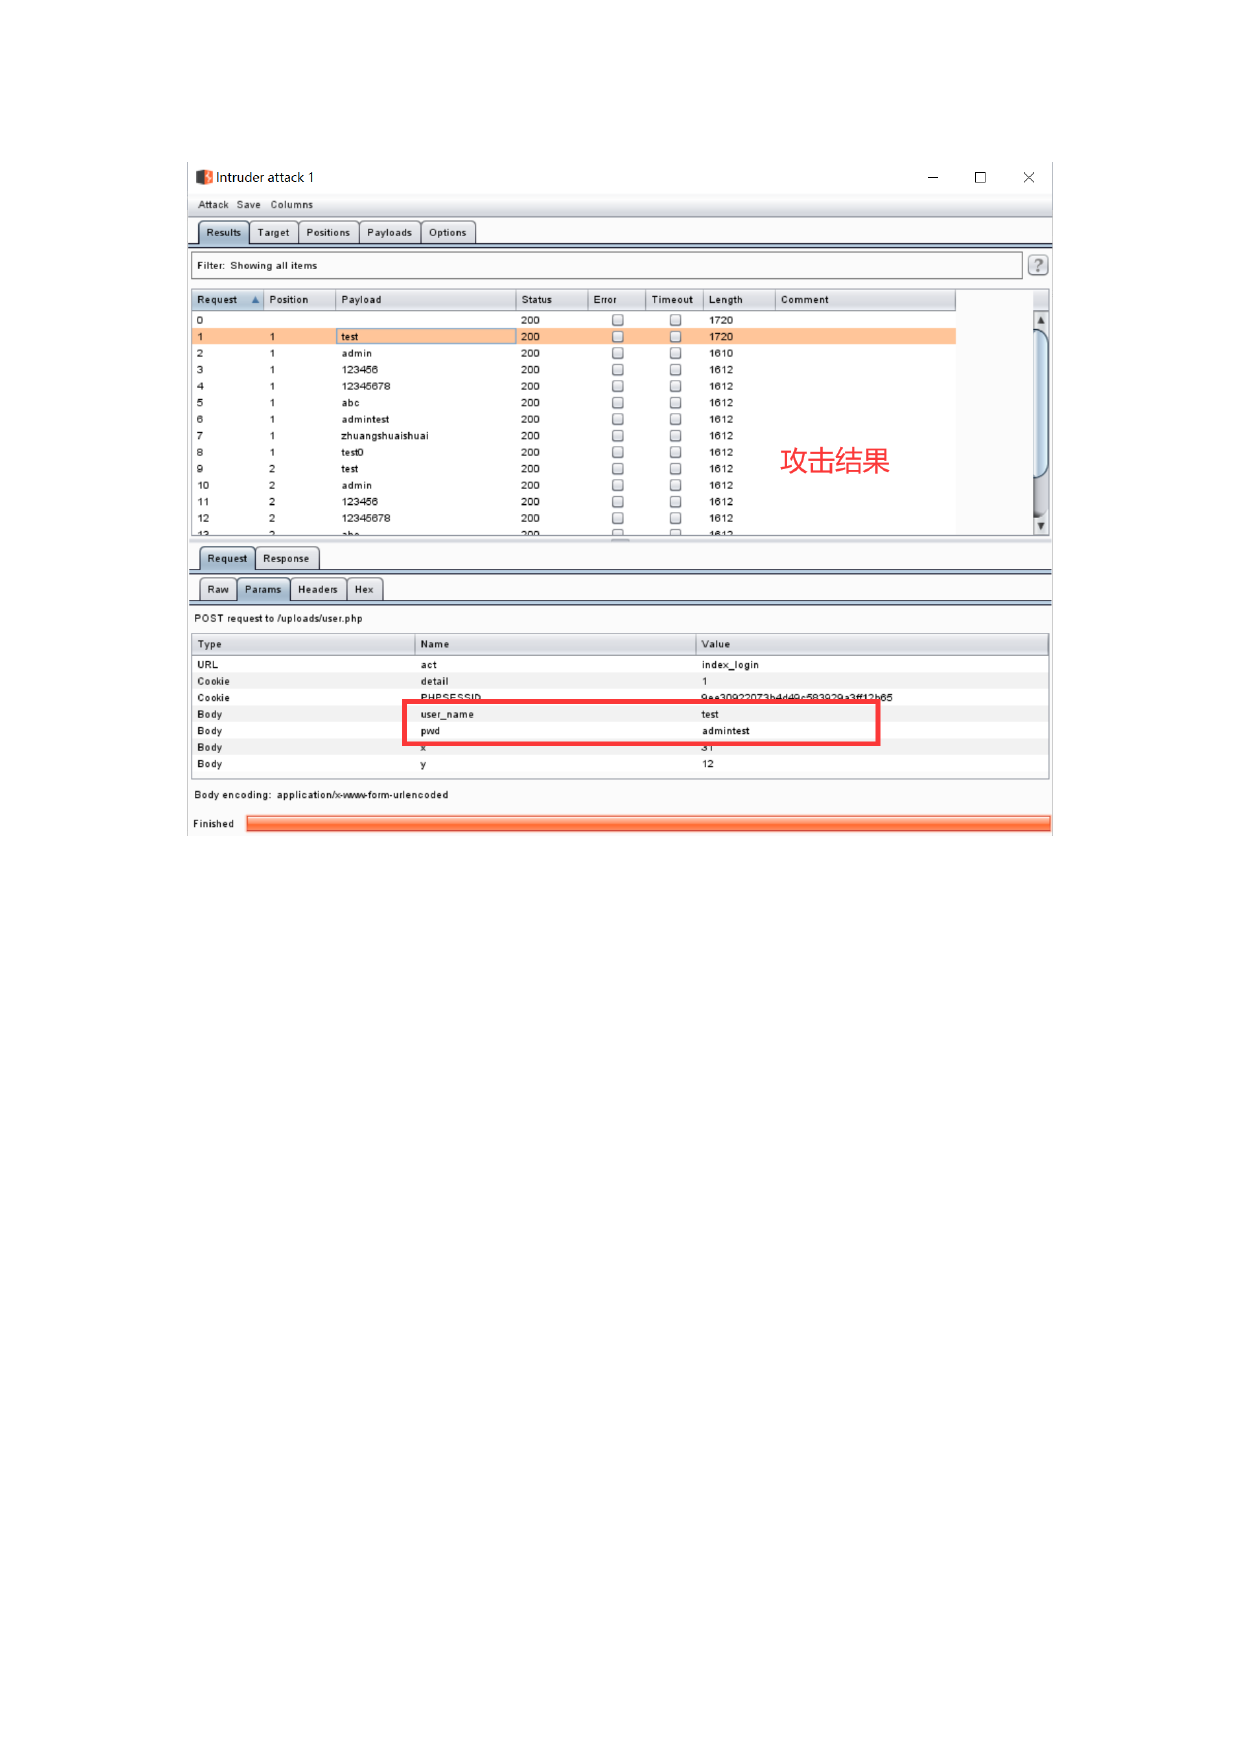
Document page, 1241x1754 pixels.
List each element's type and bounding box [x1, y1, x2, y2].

picture [187, 162, 1053, 836]
